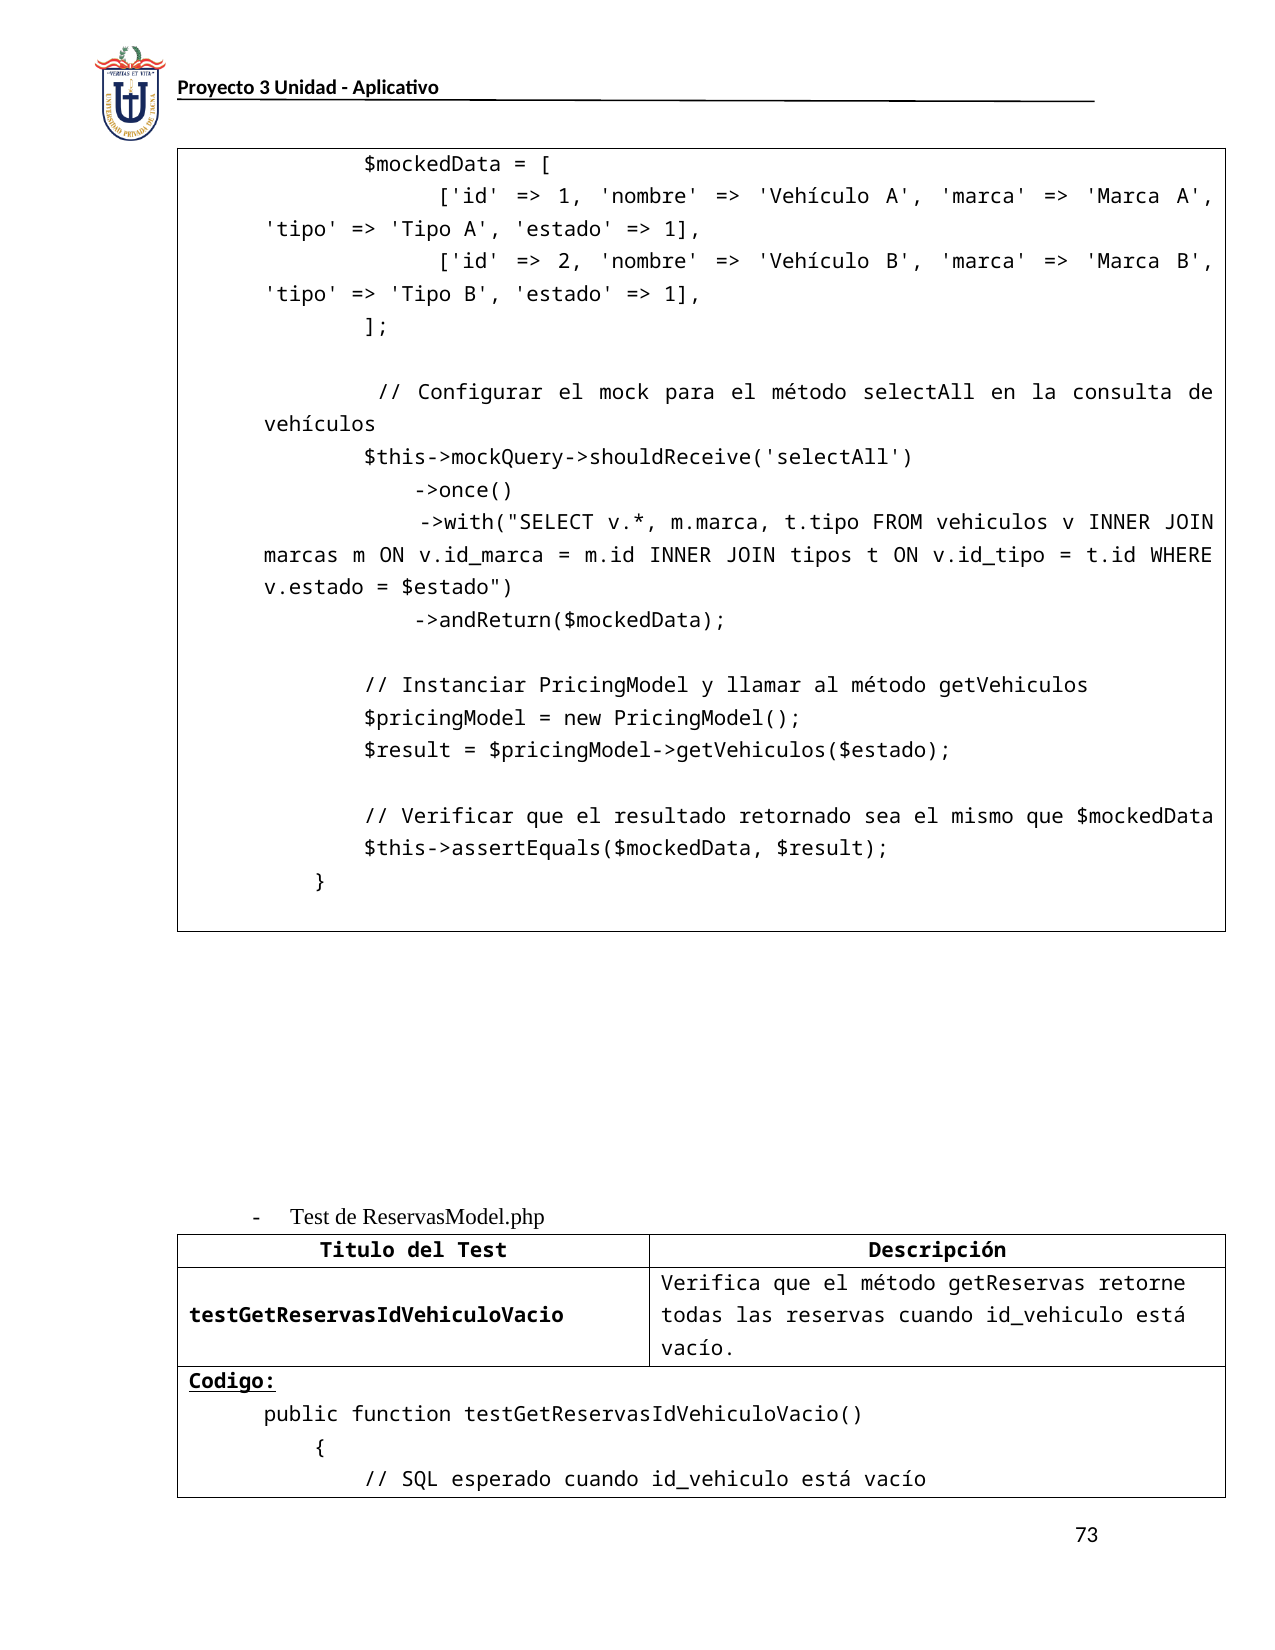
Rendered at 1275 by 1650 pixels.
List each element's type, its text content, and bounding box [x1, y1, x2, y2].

table_cell testGetReservasIdVehiculoVacio [178, 1268, 649, 1366]
table_header Descripción [650, 1235, 1225, 1267]
list Test de ReservasModel.php [252, 1203, 1098, 1230]
picture [94, 45, 166, 141]
table_cell Verifica que el método getReservas retorne todas las reservas cuando id_vehiculo está vacío. [650, 1268, 1225, 1366]
table_header Titulo del Test [178, 1235, 649, 1267]
